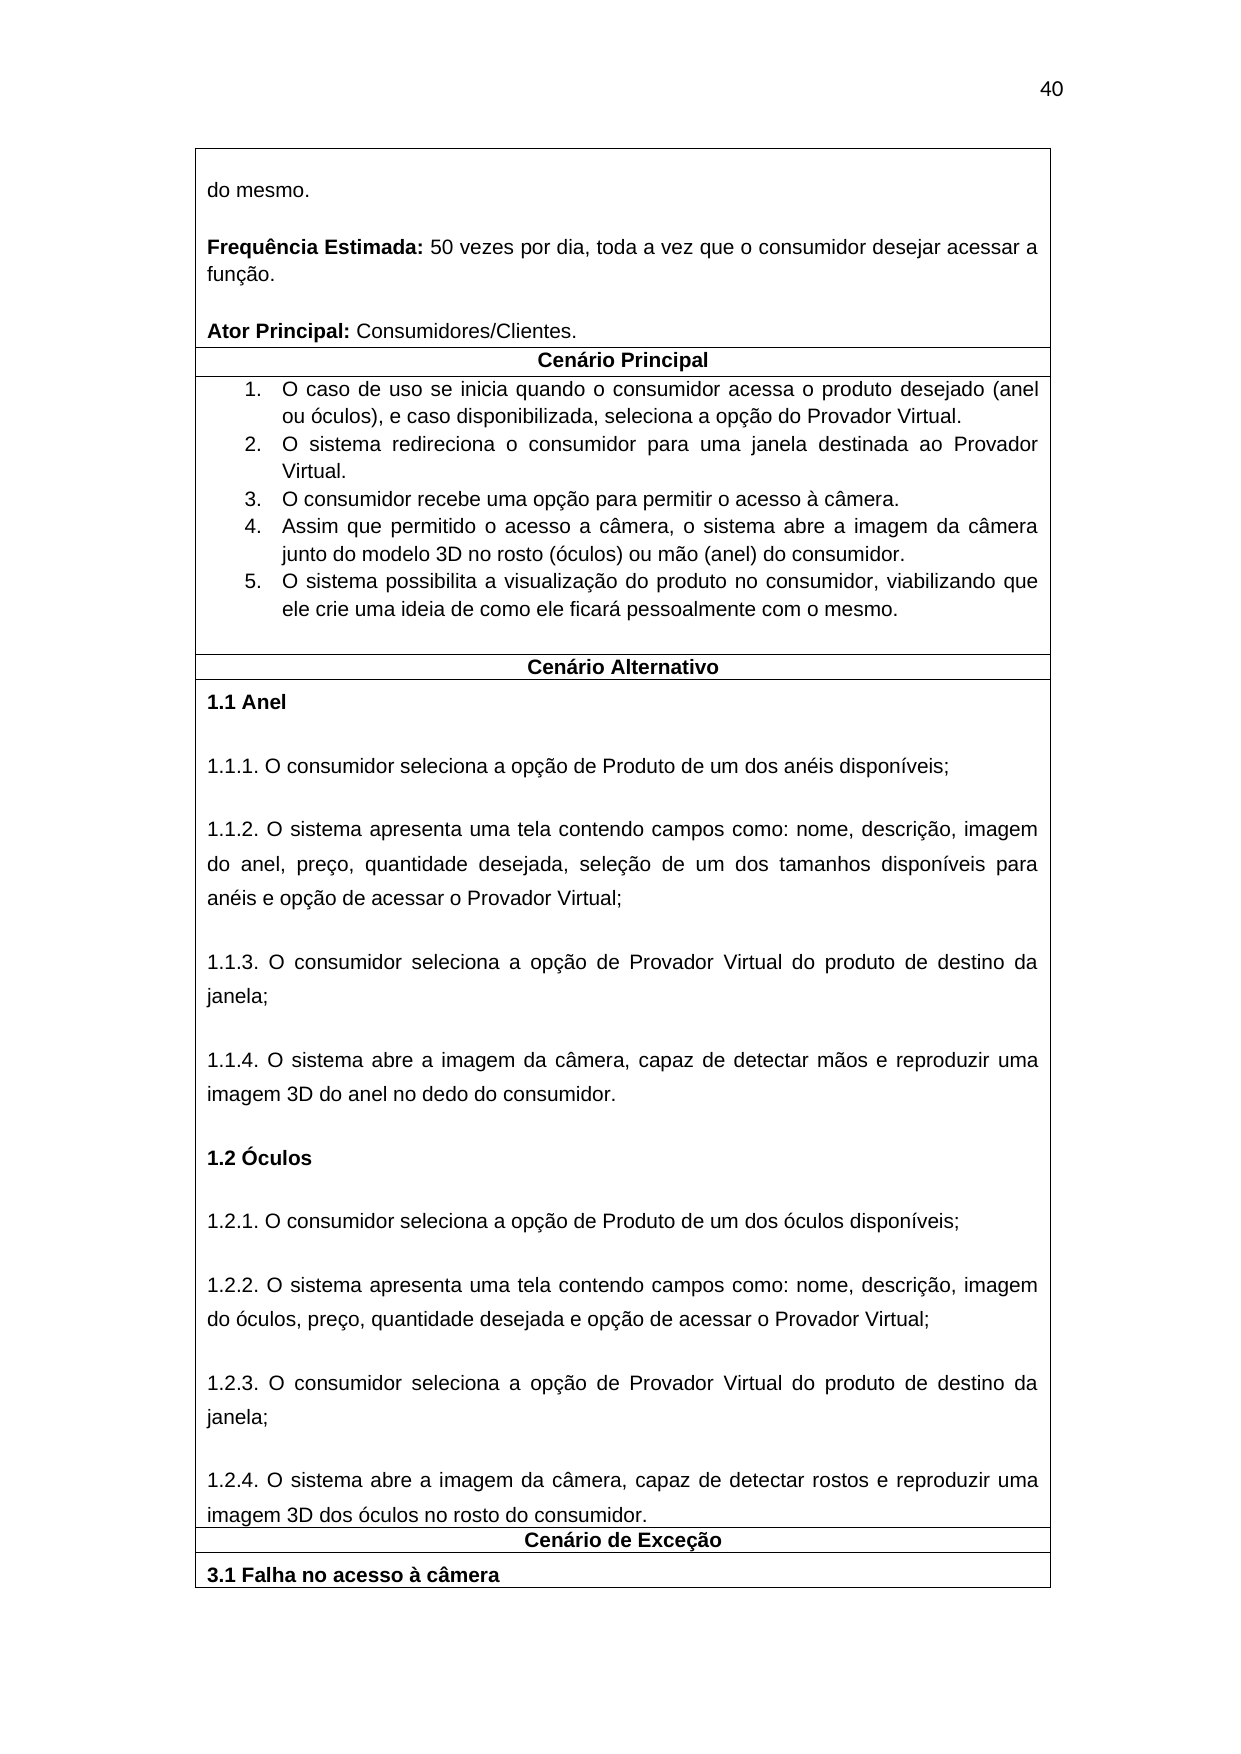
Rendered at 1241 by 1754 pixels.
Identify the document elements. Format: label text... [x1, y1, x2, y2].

table_cell Cenário de Exceção [196, 1528, 1050, 1552]
table_cell Cenário Alternativo [196, 655, 1050, 679]
table_cell O caso de uso se inicia quando o consumidor acessa o produto desejado (anel ou óculos), e caso disponibilizada, seleciona a opção do Provador Virtual. O sistema redireciona o consumidor para uma janela destinada ao Provador Virtual. O consumidor recebe uma opção para permitir o acesso à câmera. Assim que permitido o acesso a câmera, o sistema abre a imagem da câmera junto do modelo 3D no rosto (óculos) ou mão (anel) do consumidor. O sistema possibilita a visualização do produto no consumidor, viabilizando que ele crie uma ideia de como ele ficará pessoalmente com o mesmo. [196, 377, 1050, 654]
table_cell Cenário Principal [196, 348, 1050, 376]
table_cell 1.1 Anel 1.1.1. O consumidor seleciona a opção de Produto de um dos anéis disponíveis; 1.1.2. O sistema apresenta uma tela contendo campos como: nome, descrição, imagem do anel, preço, quantidade desejada, seleção de um dos tamanhos disponíveis para anéis e opção de acessar o Provador Virtual; 1.1.3. O consumidor seleciona a opção de Provador Virtual do produto de destino da janela; 1.1.4. O sistema abre a imagem da câmera, capaz de detectar mãos e reproduzir uma imagem 3D do anel no dedo do consumidor. 1.2 Óculos 1.2.1. O consumidor seleciona a opção de Produto de um dos óculos disponíveis; 1.2.2. O sistema apresenta uma tela contendo campos como: nome, descrição, imagem do óculos, preço, quantidade desejada e opção de acessar o Provador Virtual; 1.2.3. O consumidor seleciona a opção de Provador Virtual do produto de destino da janela; 1.2.4. O sistema abre a imagem da câmera, capaz de detectar rostos e reproduzir uma imagem 3D dos óculos no rosto do consumidor. [196, 680, 1050, 1527]
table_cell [196, 1553, 1050, 1587]
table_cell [196, 149, 1050, 347]
